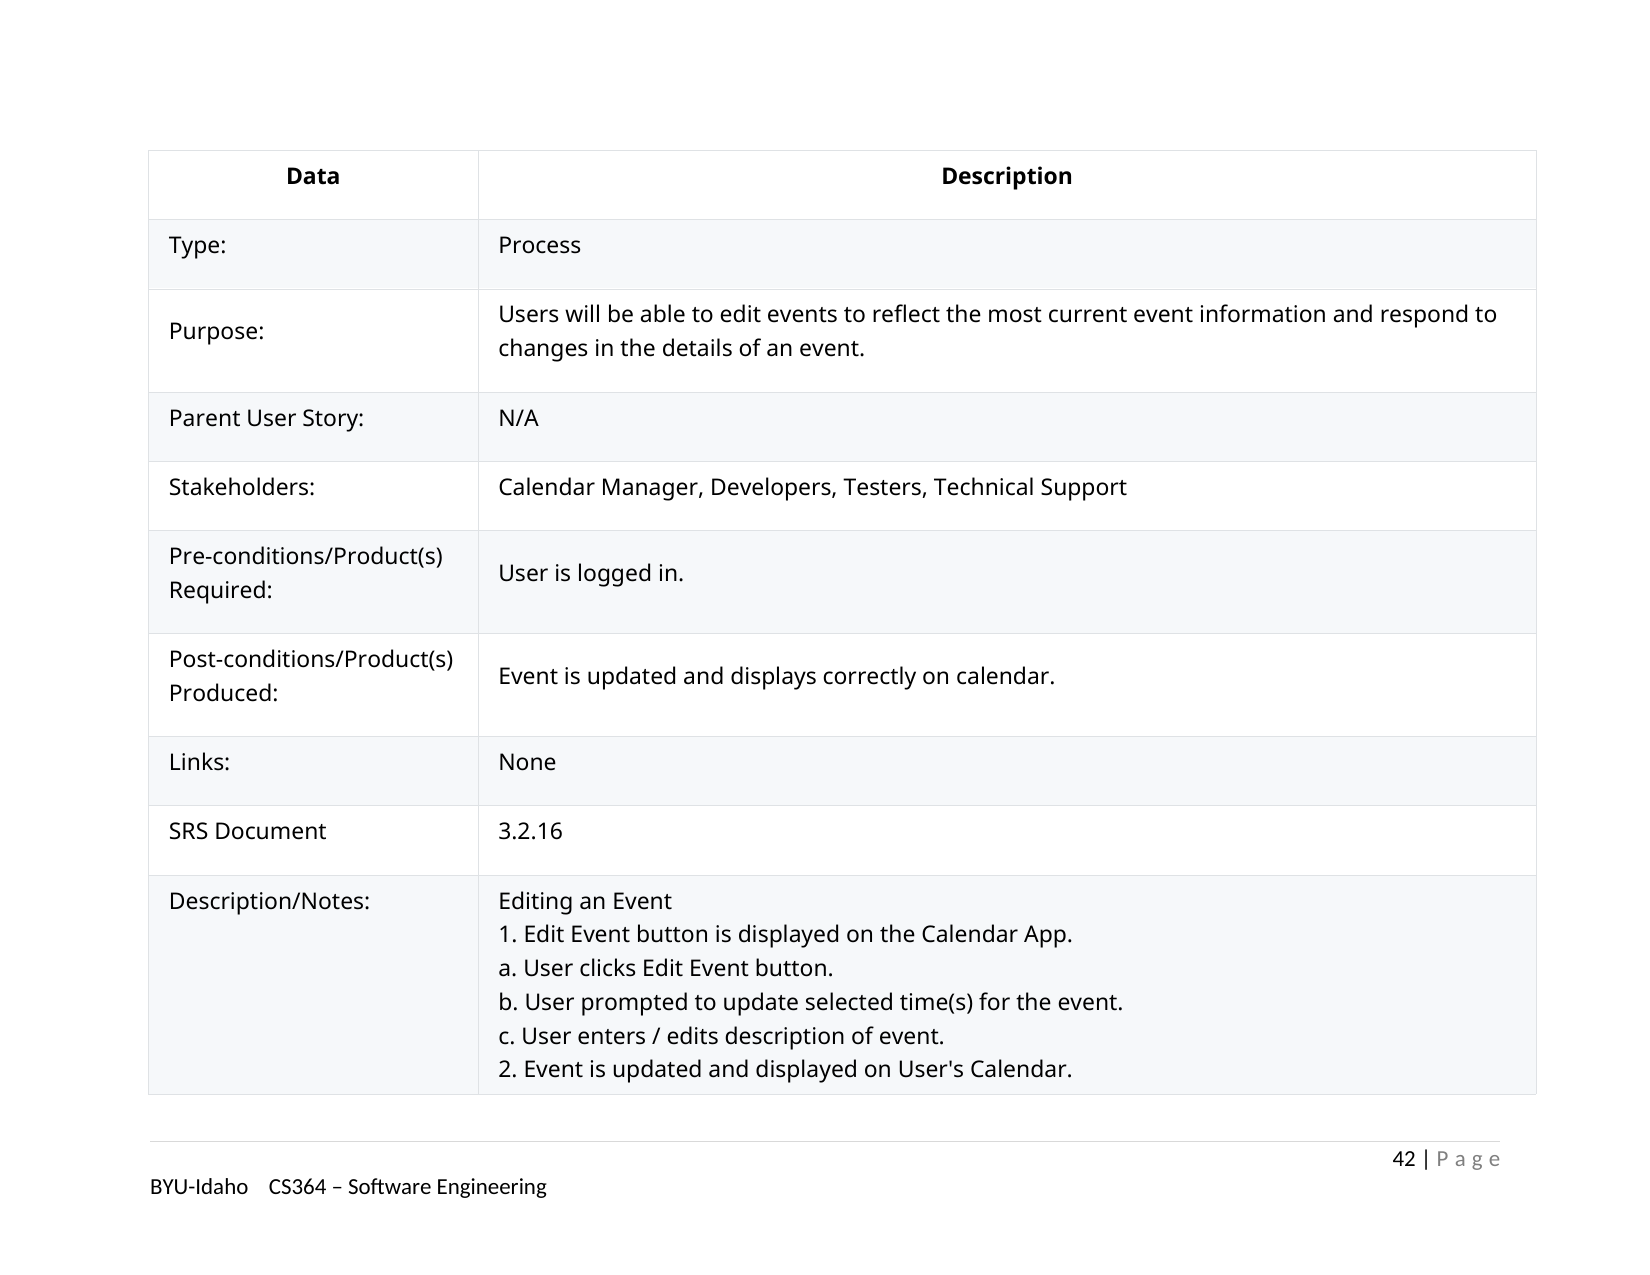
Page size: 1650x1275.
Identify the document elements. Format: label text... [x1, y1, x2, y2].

table_cell SRS Document [149, 806, 478, 875]
table_cell Purpose: [149, 290, 478, 392]
table_cell Links: [149, 737, 478, 805]
table_cell Pre-conditions/Product(s) Required: [149, 531, 478, 633]
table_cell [479, 876, 1536, 1094]
table_header Data [149, 151, 478, 219]
table_cell Type: [149, 220, 478, 288]
table_cell Process [479, 220, 1536, 288]
table_cell Description/Notes: [149, 876, 478, 1094]
table_header Description [479, 151, 1536, 219]
table_cell Post-conditions/Product(s) Produced: [149, 634, 478, 736]
table_cell Event is updated and displays correctly on calendar. [479, 634, 1536, 736]
table_cell Parent User Story: [149, 393, 478, 461]
table_cell None [479, 737, 1536, 805]
table_cell Calendar Manager, Developers, Testers, Technical Support [479, 462, 1536, 530]
table_cell User is logged in. [479, 531, 1536, 633]
table_cell Stakeholders: [149, 462, 478, 530]
table_cell N/A [479, 393, 1536, 461]
table_cell Users will be able to edit events to reflect the most current event information and respond to changes in the details of an event. [479, 290, 1536, 392]
table_cell 3.2.16 [479, 806, 1536, 875]
